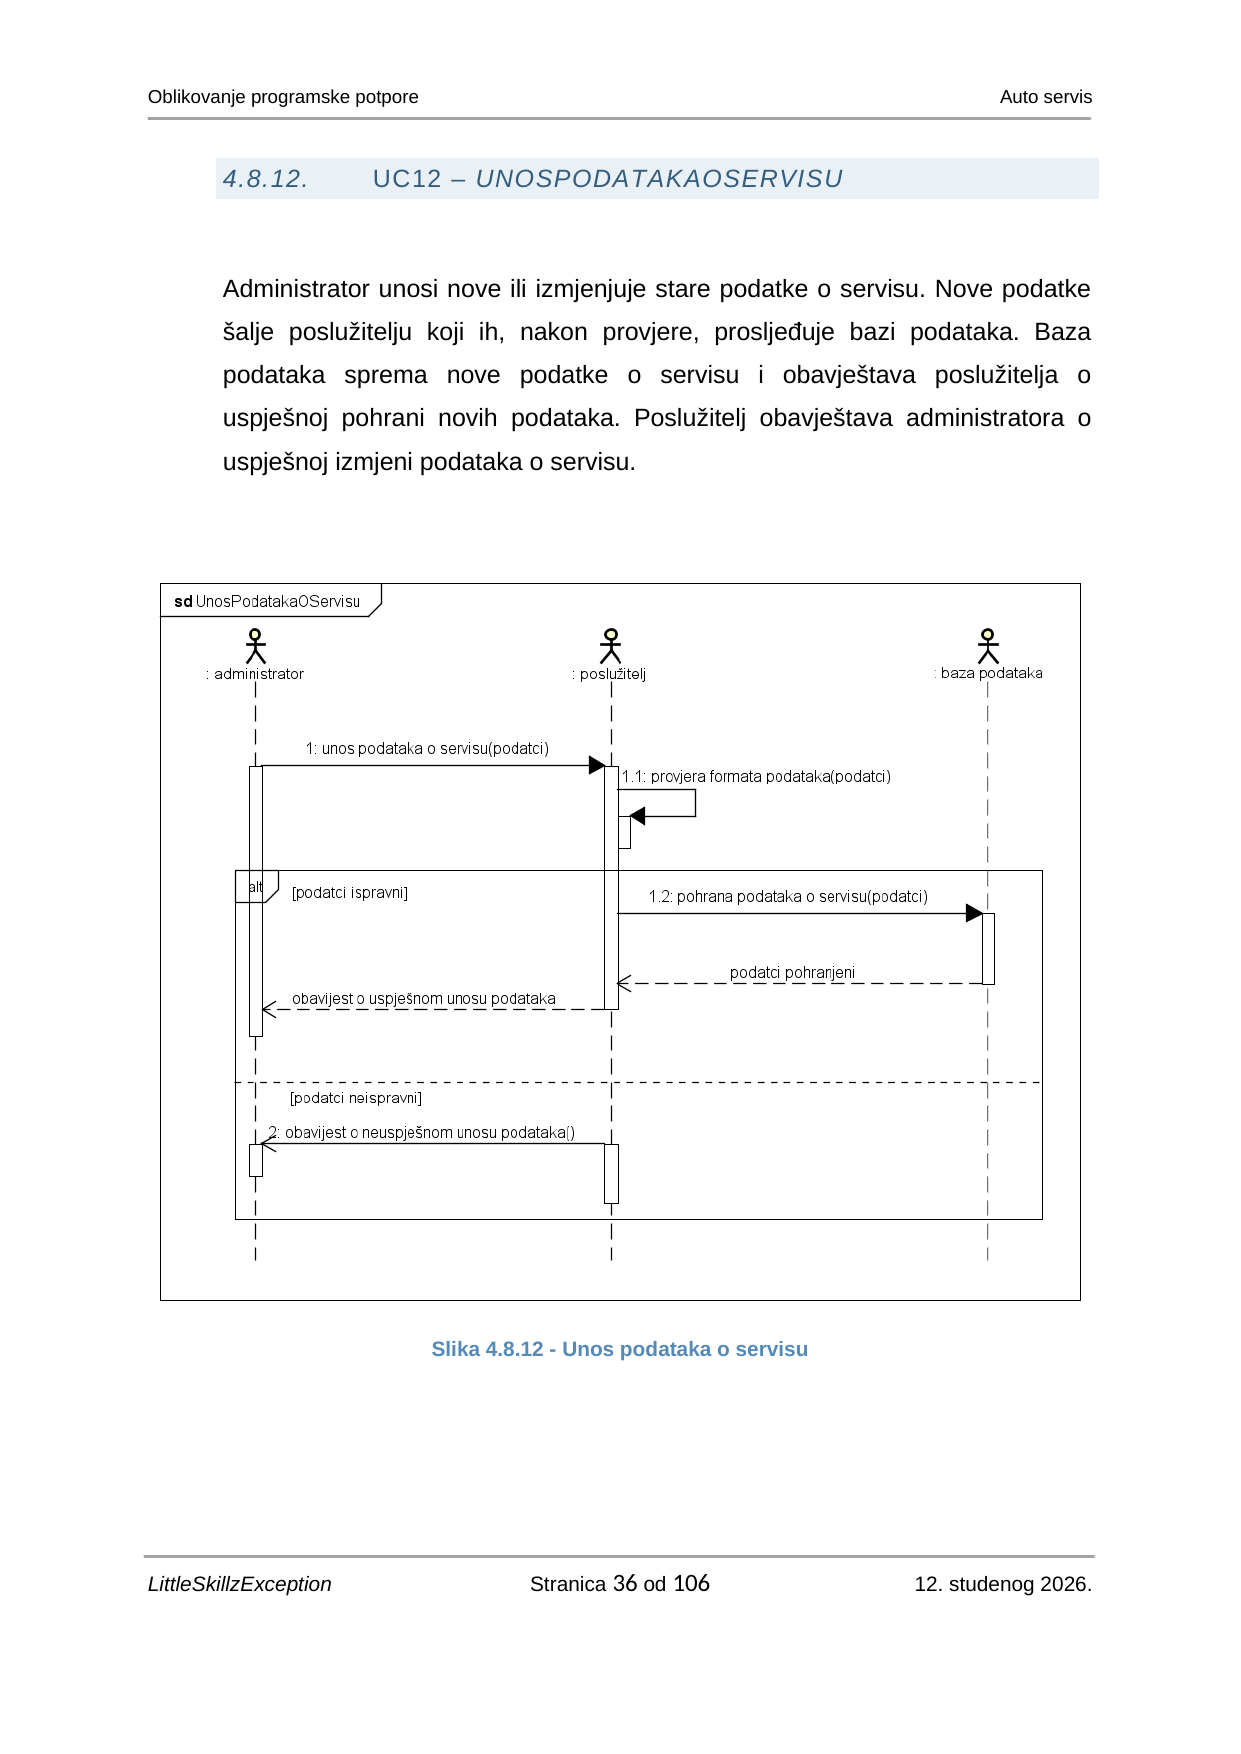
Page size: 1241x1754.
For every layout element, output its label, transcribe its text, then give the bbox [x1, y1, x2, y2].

text Slika 4.8.12 - Unos podataka o servisu [148, 1337, 1093, 1361]
picture [147, 570, 1093, 1313]
text Administrator unosi nove ili izmjenjuje stare podatke o servisu. Nove podatke šalje poslužitelju koji ih, nakon provjere, prosljeđuje bazi podataka. Baza podataka sprema nove podatke o servisu i obavještava poslužitelja o uspješnoj pohrani novih podataka. Poslužitelj obavještava administratora o uspješnoj izmjeni podataka o servisu. [223, 274, 1093, 475]
subtitle UC12 – UnosPodatakaOServisu [223, 164, 1093, 193]
